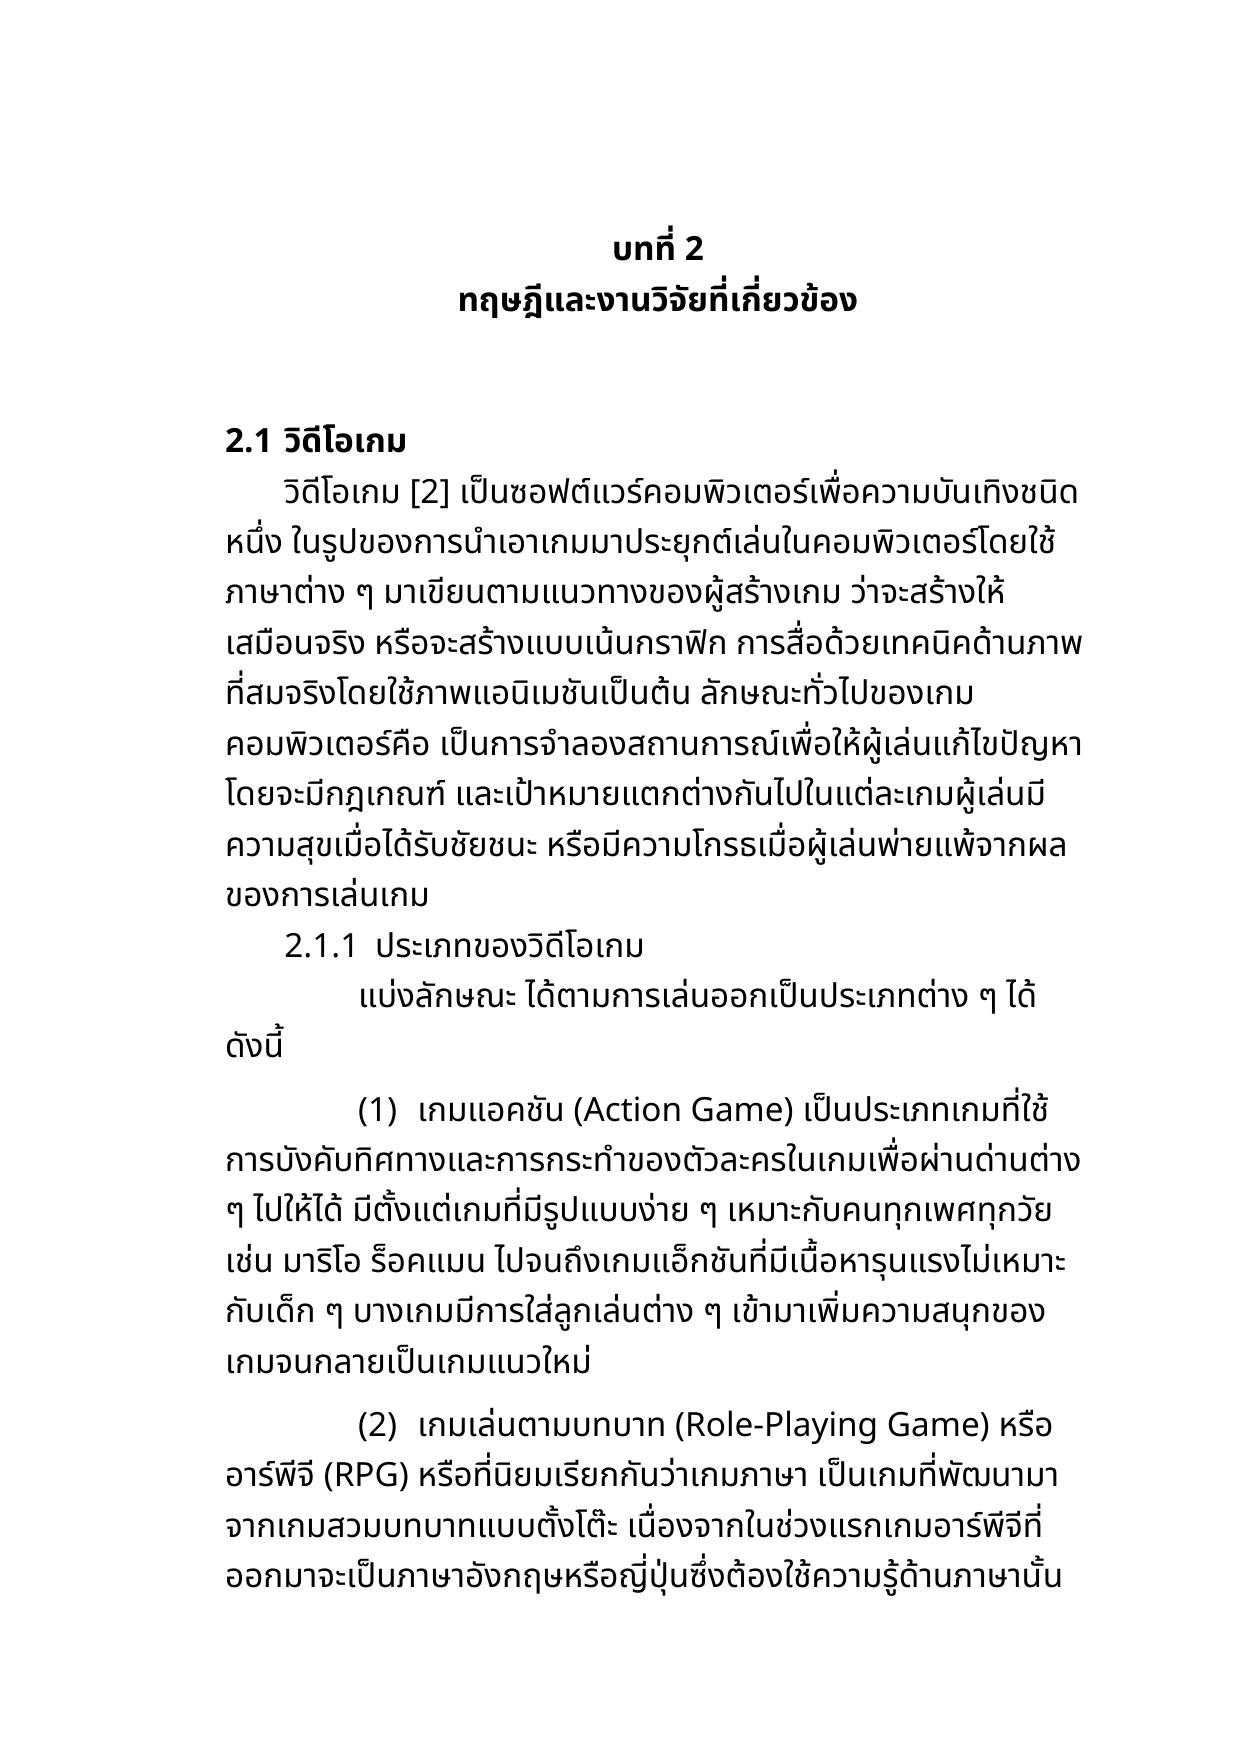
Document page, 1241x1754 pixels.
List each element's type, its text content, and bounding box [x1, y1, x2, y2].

title บทที่ 2 [225, 225, 1090, 276]
subtitle 2.1.1 ประเภทของวิดีโอเกม [225, 921, 1090, 972]
subtitle 2.1 วิดีโอเกม [225, 417, 1090, 467]
text (1) เกมแอคชัน (Action Game) เป็นประเภทเกมที่ใช้การบังคับทิศทางและการกระทำของตัวละครในเกมเพื่อผ่านด่านต่าง ๆ ไปให้ได้ มีตั้งแต่เกมที่มีรูปแบบง่าย ๆ เหมาะกับคนทุกเพศทุกวัย เช่น มาริโอ ร็อคแมน ไปจนถึงเกมแอ็กชันที่มีเนื้อหารุนแรงไม่เหมาะกับเด็ก ๆ บางเกมมีการใส่ลูกเล่นต่าง ๆ เข้ามาเพิ่มความสนุกของเกมจนกลายเป็นเกมแนวใหม่ [225, 1085, 1090, 1388]
text วิดีโอเกม [2] เป็นซอฟต์แวร์คอมพิวเตอร์เพื่อความบันเทิงชนิดหนึ่ง ในรูปของการนำเอาเกมมาประยุกต์เล่นในคอมพิวเตอร์โดยใช้ภาษาต่าง ๆ มาเขียนตามแนวทางของผู้สร้างเกม ว่าจะสร้างให้เสมือนจริง หรือจะสร้างแบบเน้นกราฟิก การสื่อด้วยเทคนิคด้านภาพที่สมจริงโดยใช้ภาพแอนิเมชันเป็นต้น ลักษณะทั่วไปของเกมคอมพิวเตอร์คือ เป็นการจำลองสถานการณ์เพื่อให้ผู้เล่นแก้ไขปัญหา โดยจะมีกฎเกณฑ์ และเป้าหมายแตกต่างกันไปในแต่ละเกมผู้เล่นมีความสุขเมื่อได้รับชัยชนะ หรือมีความโกรธเมื่อผู้เล่นพ่ายแพ้จากผลของการเล่นเกม [225, 467, 1090, 921]
title ทฤษฎีและงานวิจัยที่เกี่ยวข้อง [225, 276, 1090, 326]
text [225, 1401, 1090, 1603]
text แบ่งลักษณะ ได้ตามการเล่นออกเป็นประเภทต่าง ๆ ได้ ดังนี้ [225, 972, 1090, 1073]
